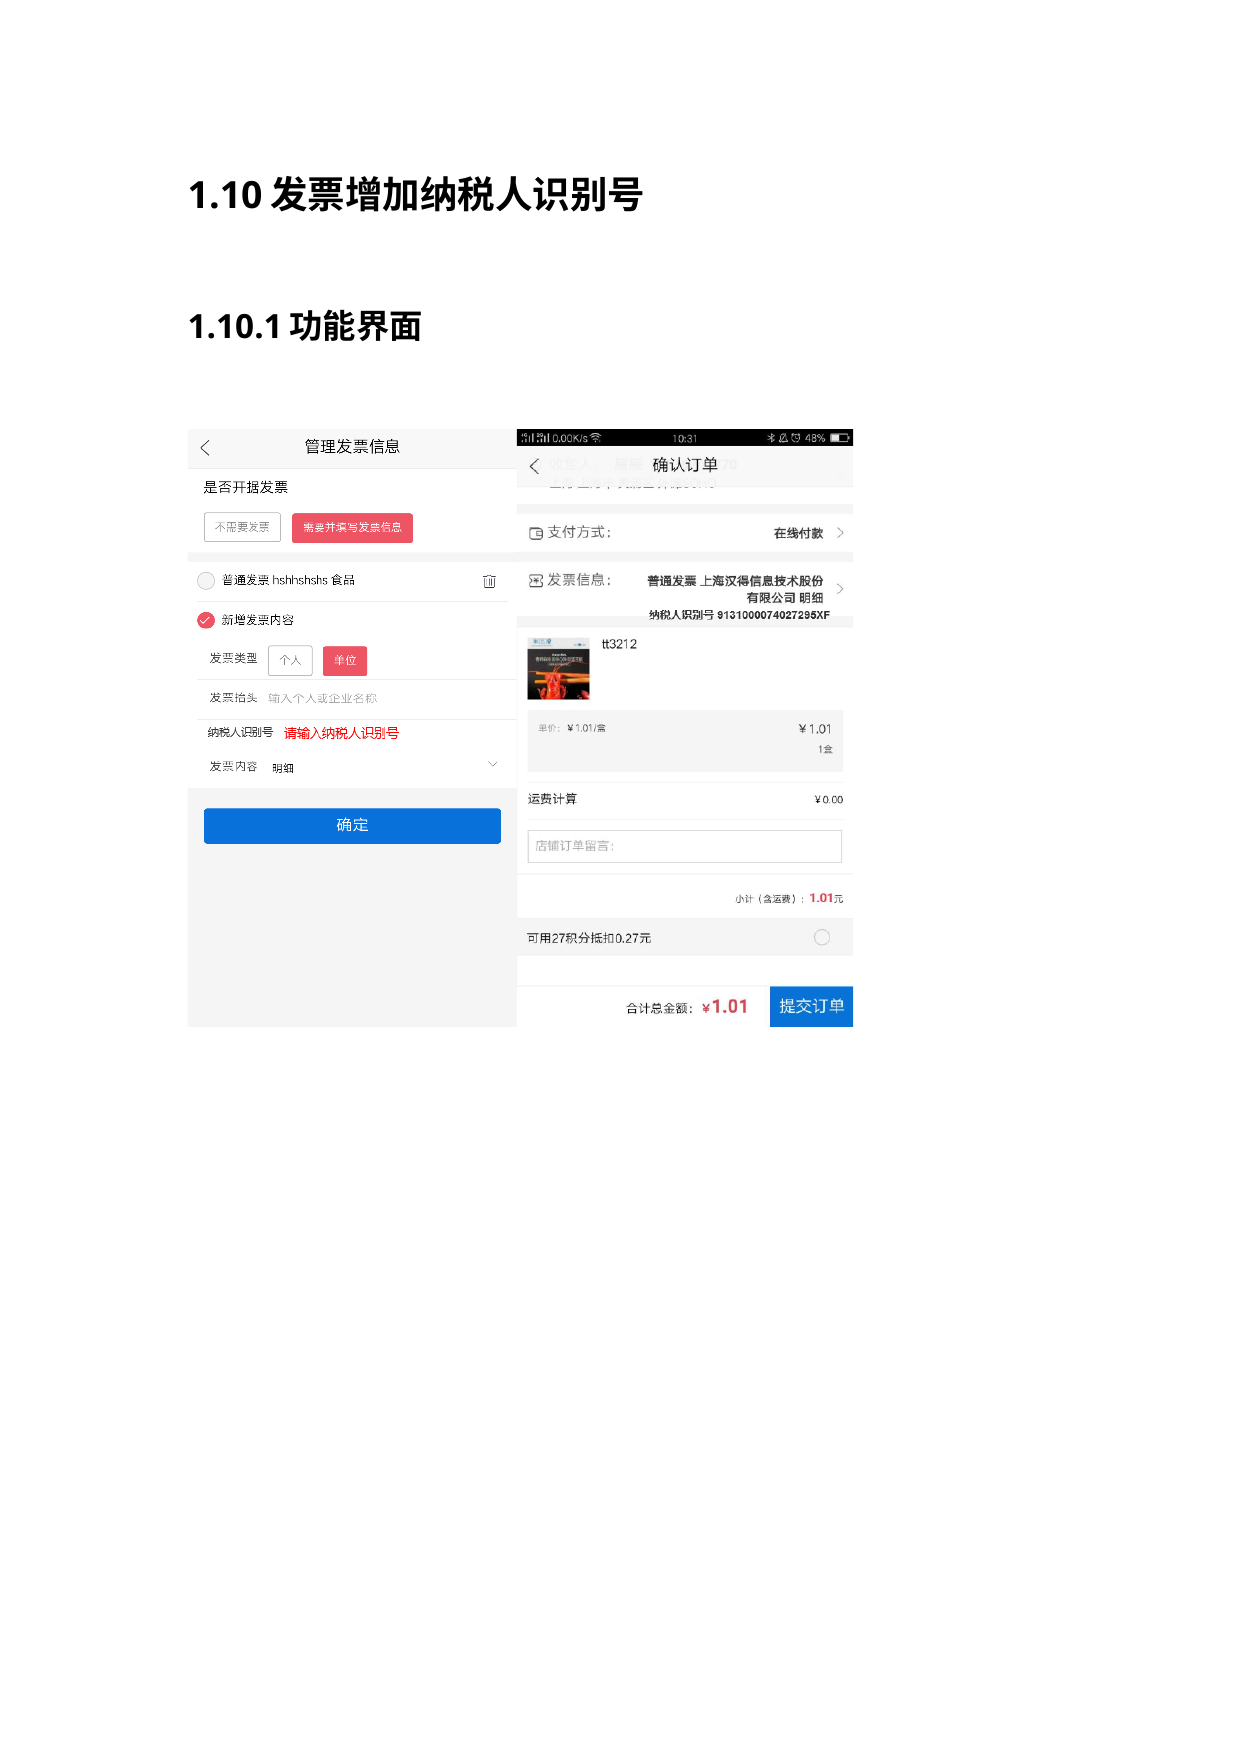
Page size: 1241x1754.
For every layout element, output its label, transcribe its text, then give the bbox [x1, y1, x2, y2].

picture [187, 429, 854, 1027]
subtitle 1.10发票增加纳税人识别号 [187, 160, 1053, 225]
subtitle 1.10.1功能界面 [187, 292, 1053, 357]
